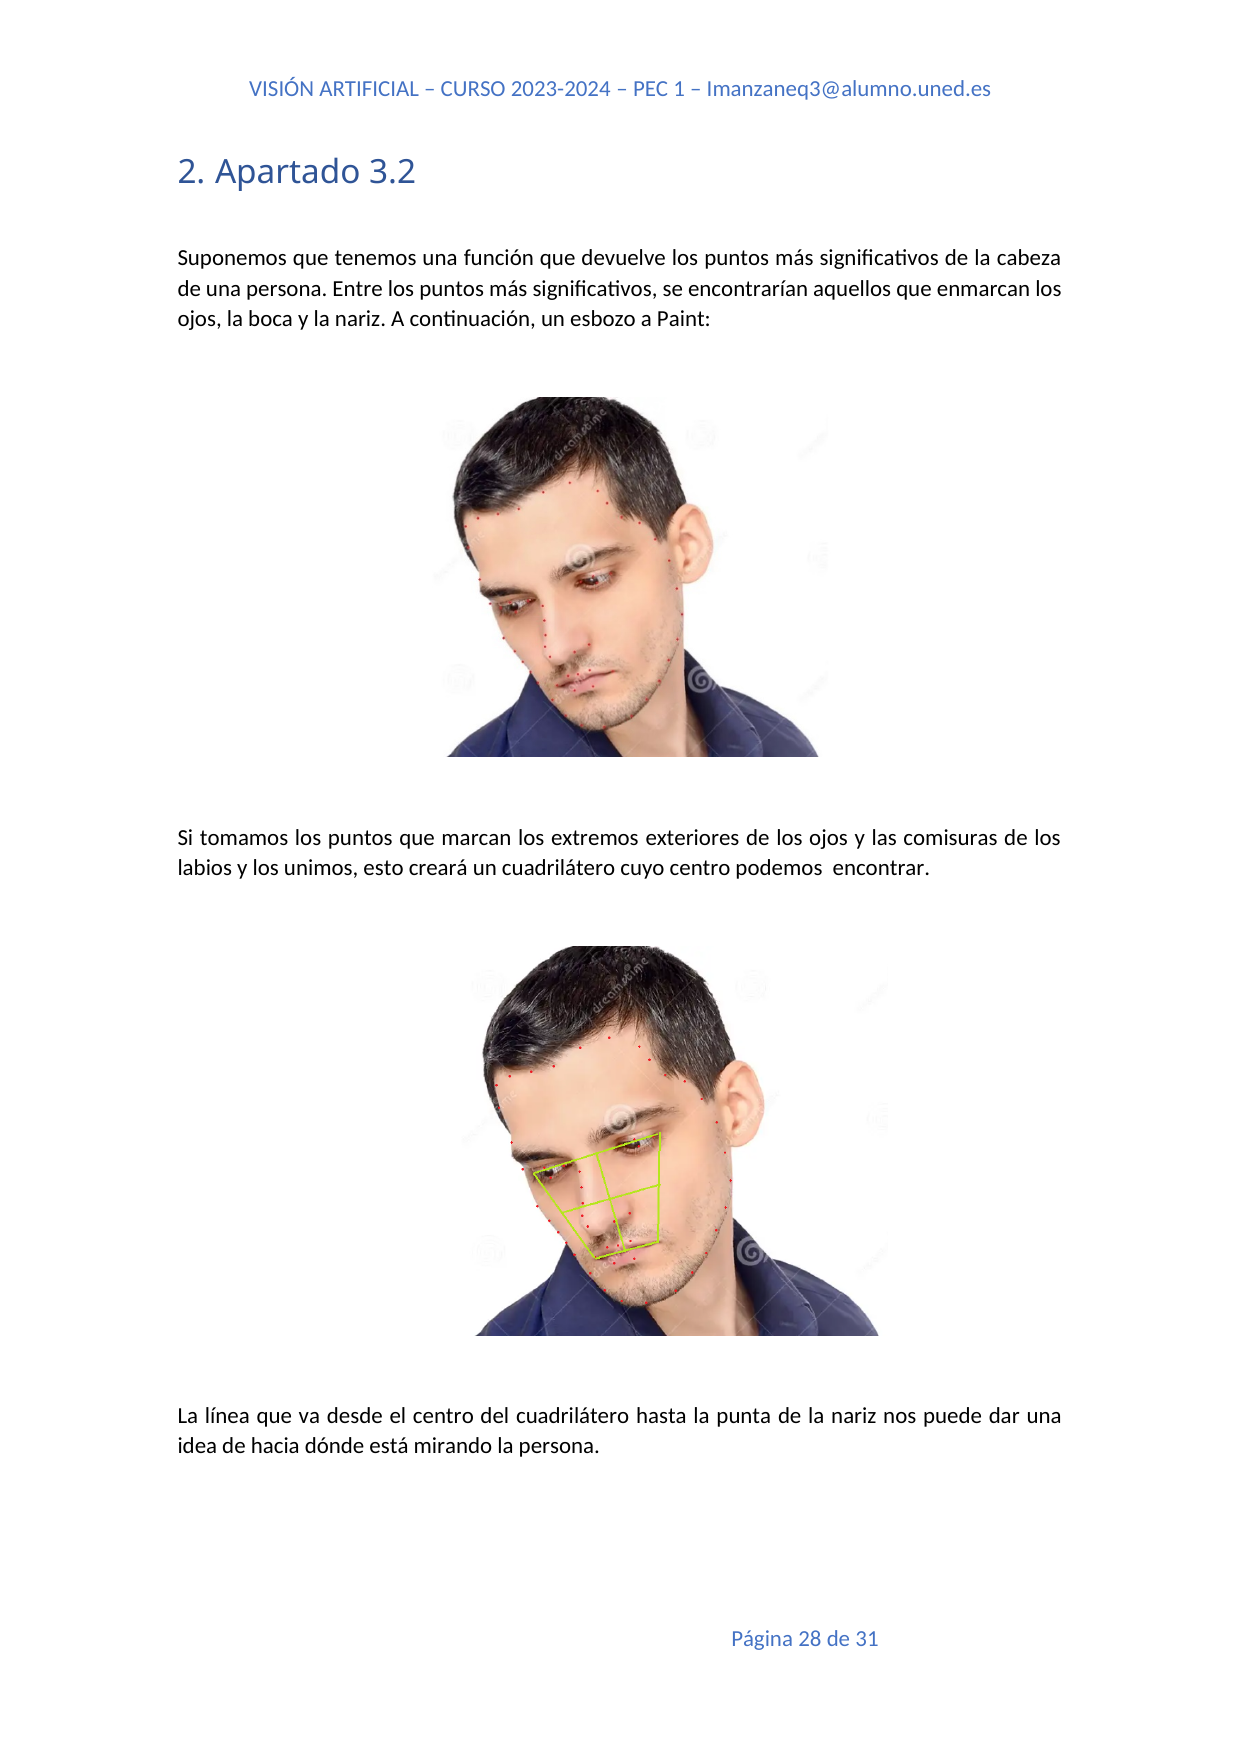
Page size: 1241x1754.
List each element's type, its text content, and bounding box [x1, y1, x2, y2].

text Suponemos que tenemos una función que devuelve los puntos más significativos de la cabeza de una persona. Entre los puntos más significativos, se encontrarían aquellos que enmarcan los ojos, la boca y la nariz. A continuación, un esbozo a Paint: [177, 243, 1063, 332]
subtitle Apartado 3.2 [177, 148, 1063, 193]
picture [420, 946, 962, 1336]
text La línea que va desde el centro del cuadrilátero hasta la punta de la nariz nos puede dar una idea de hacia dónde está mirando la persona. [177, 1401, 1063, 1459]
picture [394, 397, 834, 757]
text Si tomamos los puntos que marcan los extremos exteriores de los ojos y las comisuras de los labios y los unimos, esto creará un cuadrilátero cuyo centro podemos encontrar. [177, 823, 1063, 881]
